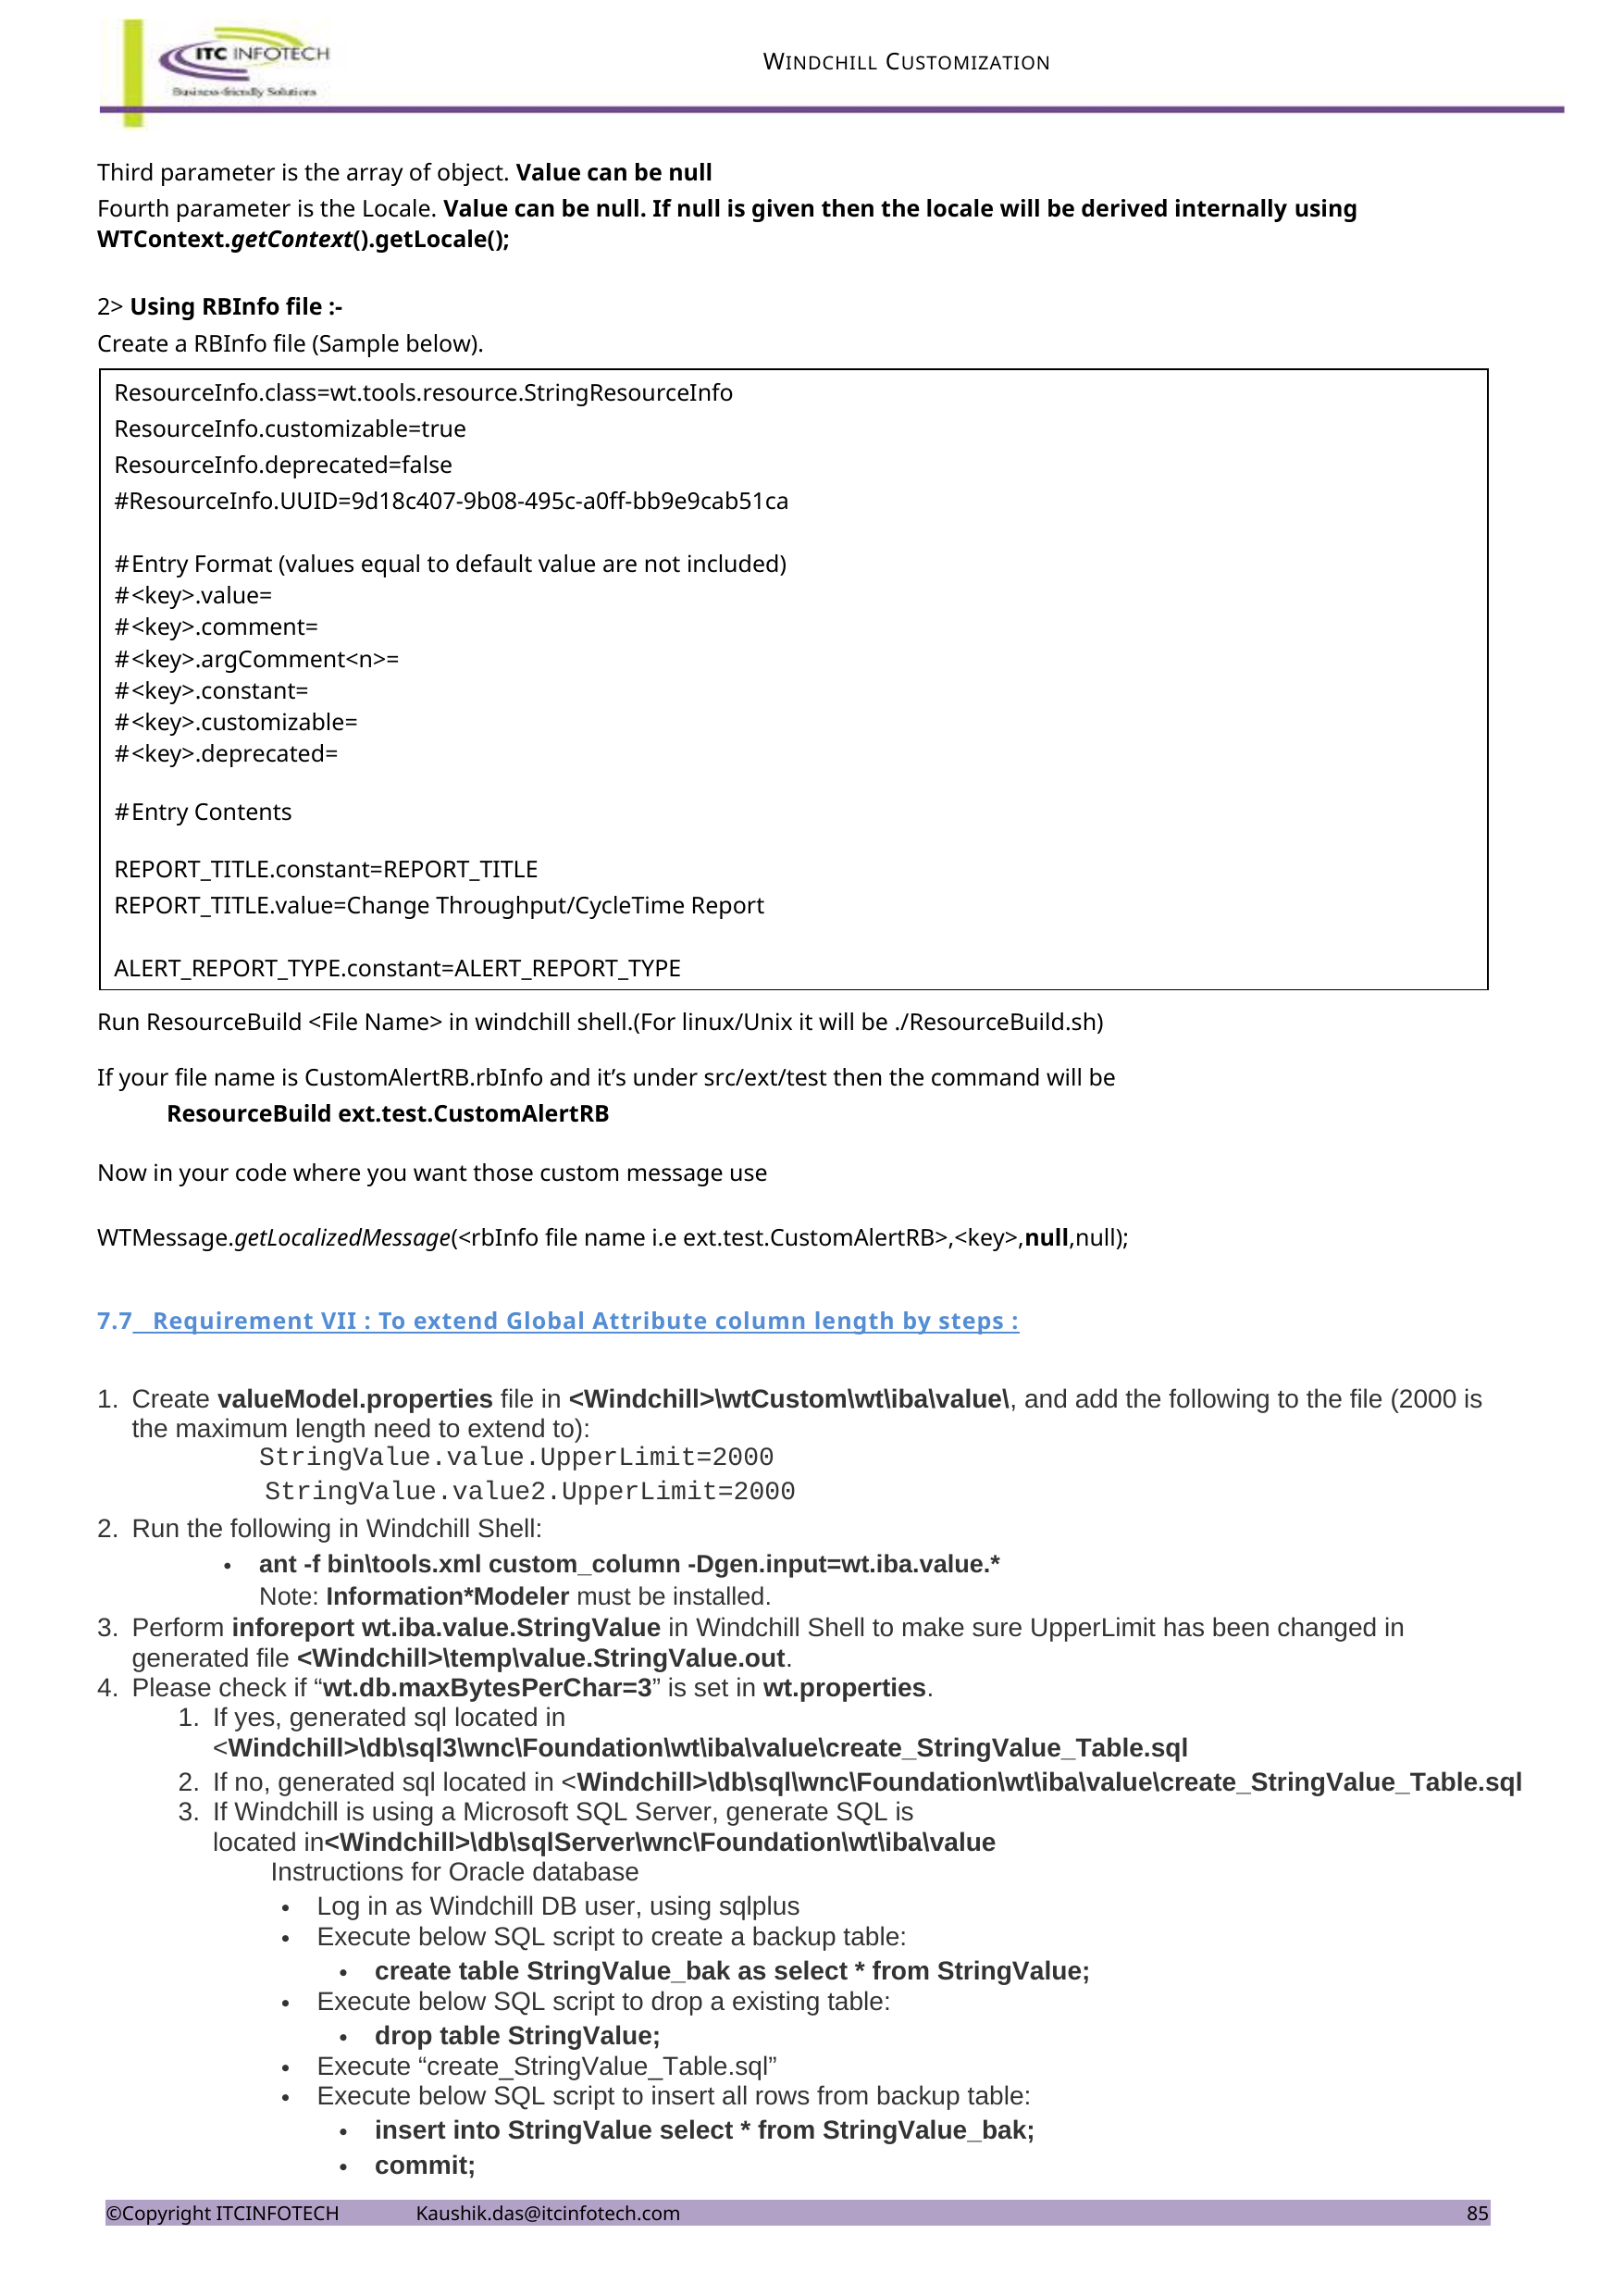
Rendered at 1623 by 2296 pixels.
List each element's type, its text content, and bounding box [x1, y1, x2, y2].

text <Windchill>\db\sql3\wnc\Foundation\wt\iba\value\create_StringValue_Table.sql [213, 1732, 1526, 1762]
text 2> Using RBInfo file :- [97, 291, 1526, 322]
list insert into StringValue select * from StringValue_bak; [340, 2115, 1526, 2145]
list Execute below SQL script to drop a existing table: [282, 1986, 1526, 2016]
list create table StringValue_bak as select * from StringValue; [340, 1955, 1526, 1986]
list Run the following in Windchill Shell: [97, 1513, 1526, 1544]
text StringValue.value.UpperLimit=2000 [259, 1444, 1526, 1473]
subtitle Requirement VII : To extend Global Attribute column length by steps : [97, 1305, 1526, 1336]
list If Windchill is using a Microsoft SQL Server, generate SQL is located in<Windchill>\db\sqlServer\wnc\Foundation\wt\iba\value [178, 1797, 1005, 1856]
text If your file name is CustomAlertRB.rbInfo and it’s under src/ext/test then the command will be [97, 1061, 1526, 1093]
text WTMessage.getLocalizedMessage(<rbInfo file name i.e ext.test.CustomAlertRB>,<key>,null,null); [97, 1222, 1526, 1253]
list If no, generated sql located in <Windchill>\db\sql\wnc\Foundation\wt\iba\value\create_StringValue_Table.sql [178, 1767, 1526, 1796]
text Instructions for Oracle database [270, 1856, 1526, 1886]
list If yes, generated sql located in [178, 1702, 1526, 1732]
text Fourth parameter is the Locale. Value can be null. If null is given then the locale will be derived internally using WTContext.getContext().getLocale(); [97, 192, 1524, 254]
text ResourceBuild ext.test.CustomAlertRB [167, 1098, 1526, 1128]
list Log in as Windchill DB user, using sqlplus [282, 1891, 1526, 1921]
picture [99, 19, 1565, 130]
text Now in your code where you want those custom message use [97, 1157, 1526, 1188]
text Third parameter is the array of object. Value can be null [97, 155, 1526, 187]
list Execute “create_StringValue_Table.sql” [282, 2051, 1526, 2080]
list commit; [340, 2150, 1526, 2179]
list Execute below SQL script to create a backup table: [282, 1921, 1526, 1951]
list Create valueModel.properties file in <Windchill>\wtCustom\wt\iba\value\, and add the following to the file (2000 is the maximum length need to extend to): [97, 1384, 1526, 1443]
list drop table StringValue; [340, 2020, 1526, 2051]
list Execute below SQL script to insert all rows from backup table: [282, 2080, 1526, 2110]
list ant -f bin\tools.xml custom_column -Dgen.input=wt.iba.value.* Note: Information*Modeler must be installed. [224, 1549, 1028, 1610]
list Please check if “wt.db.maxBytesPerChar=3” is set in wt.properties. [97, 1672, 1526, 1702]
text Run ResourceBuild <File Name> in windchill shell.(For linux/Unix it will be ./ResourceBuild.sh) [97, 363, 1526, 1037]
text StringValue.value2.UpperLimit=2000 [265, 1478, 1526, 1508]
list Create a RBInfo file (Sample below). [97, 327, 1526, 358]
list Perform inforeport wt.iba.value.StringValue in Windchill Shell to make sure UpperLimit has been changed in generated file <Windchill>\temp\value.StringValue.out. [97, 1613, 1474, 1672]
